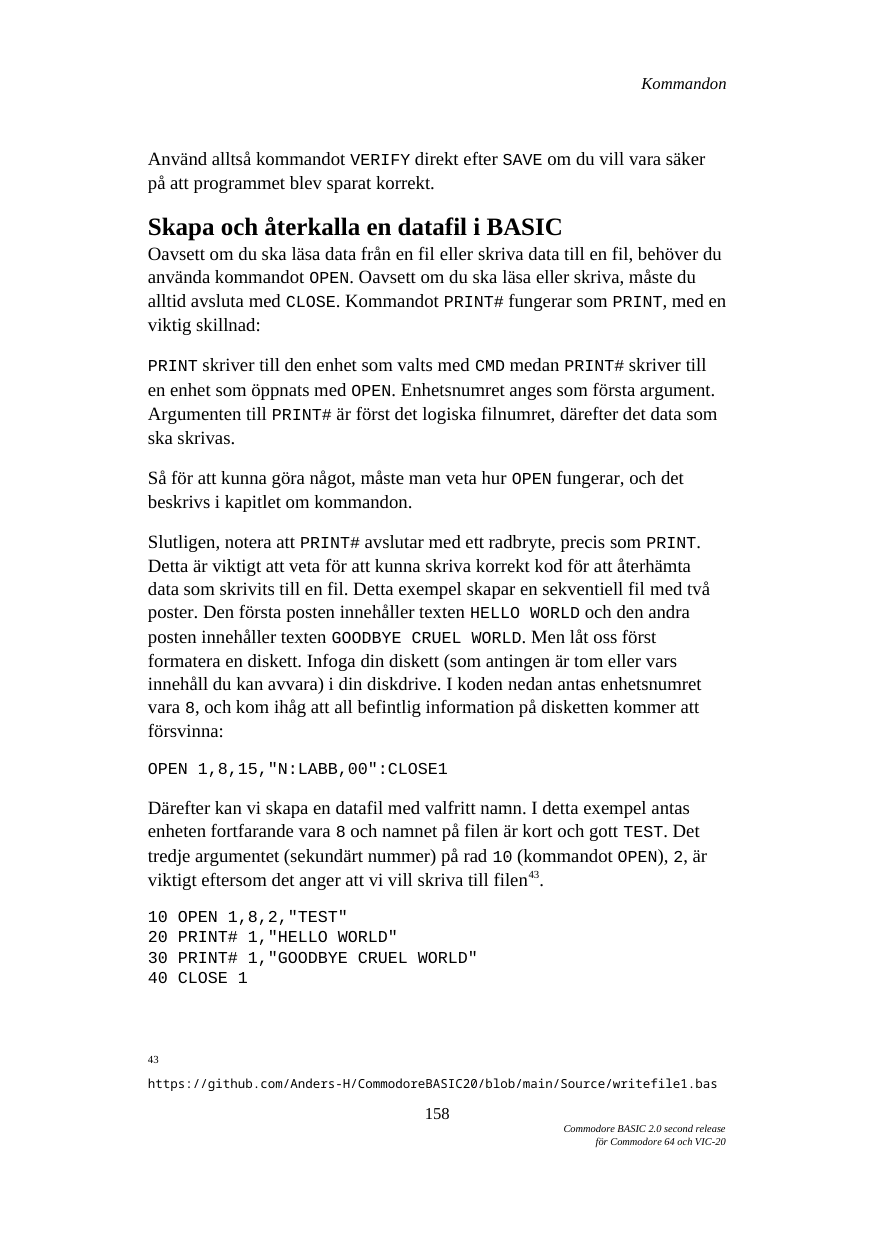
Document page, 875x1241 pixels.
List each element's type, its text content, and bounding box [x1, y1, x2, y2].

text PRINT skriver till den enhet som valts med CMD medan PRINT# skriver till en enhet som öppnats med OPEN. Enhetsnumret anges som första argument. Argumenten till PRINT# är först det logiska filnumret, därefter det data som ska skrivas. [148, 354, 726, 448]
text Så för att kunna göra något, måste man veta hur OPEN fungerar, och det beskrivs i kapitlet om kommandon. [148, 467, 726, 512]
subtitle Skapa och återkalla en datafil i BASIC [148, 212, 726, 241]
text Oavsett om du ska läsa data från en fil eller skriva data till en fil, behöver du använda kommandot OPEN. Oavsett om du ska läsa eller skriva, måste du alltid avsluta med CLOSE. Kommandot PRINT# fungerar som PRINT, med en viktig skillnad: [148, 243, 726, 336]
text OPEN 1,8,15,"N:LABB,00":CLOSE1 [148, 760, 726, 779]
text Använd alltså kommandot VERIFY direkt efter SAVE om du vill vara säker på att programmet blev sparat korrekt. [148, 148, 726, 193]
text Slutligen, notera att PRINT# avslutar med ett radbryte, precis som PRINT. Detta är viktigt att veta för att kunna skriva korrekt kod för att återhämta data som skrivits till en fil. Detta exempel skapar en sekventiell fil med två poster. Den första posten innehåller texten HELLO WORLD och den andra posten innehåller texten GOODBYE CRUEL WORLD. Men låt oss först formatera en diskett. Infoga din diskett (som antingen är tom eller vars innehåll du kan avvara) i din diskdrive. I koden nedan antas enhetsnumret vara 8, och kom ihåg att all befintlig information på disketten kommer att försvinna: [148, 531, 726, 742]
text Därefter kan vi skapa en datafil med valfritt namn. I detta exempel antas enheten fortfarande vara 8 och namnet på filen är kort och gott TEST. Det tredje argumentet (sekundärt nummer) på rad 10 (kommandot OPEN), 2, är viktigt eftersom det anger att vi vill skriva till filen. [148, 797, 726, 890]
text 10 OPEN 1,8,2,"TEST" 20 PRINT# 1,"HELLO WORLD" 30 PRINT# 1,"GOODBYE CRUEL WORLD" 40 CLOSE 1 [148, 909, 726, 988]
